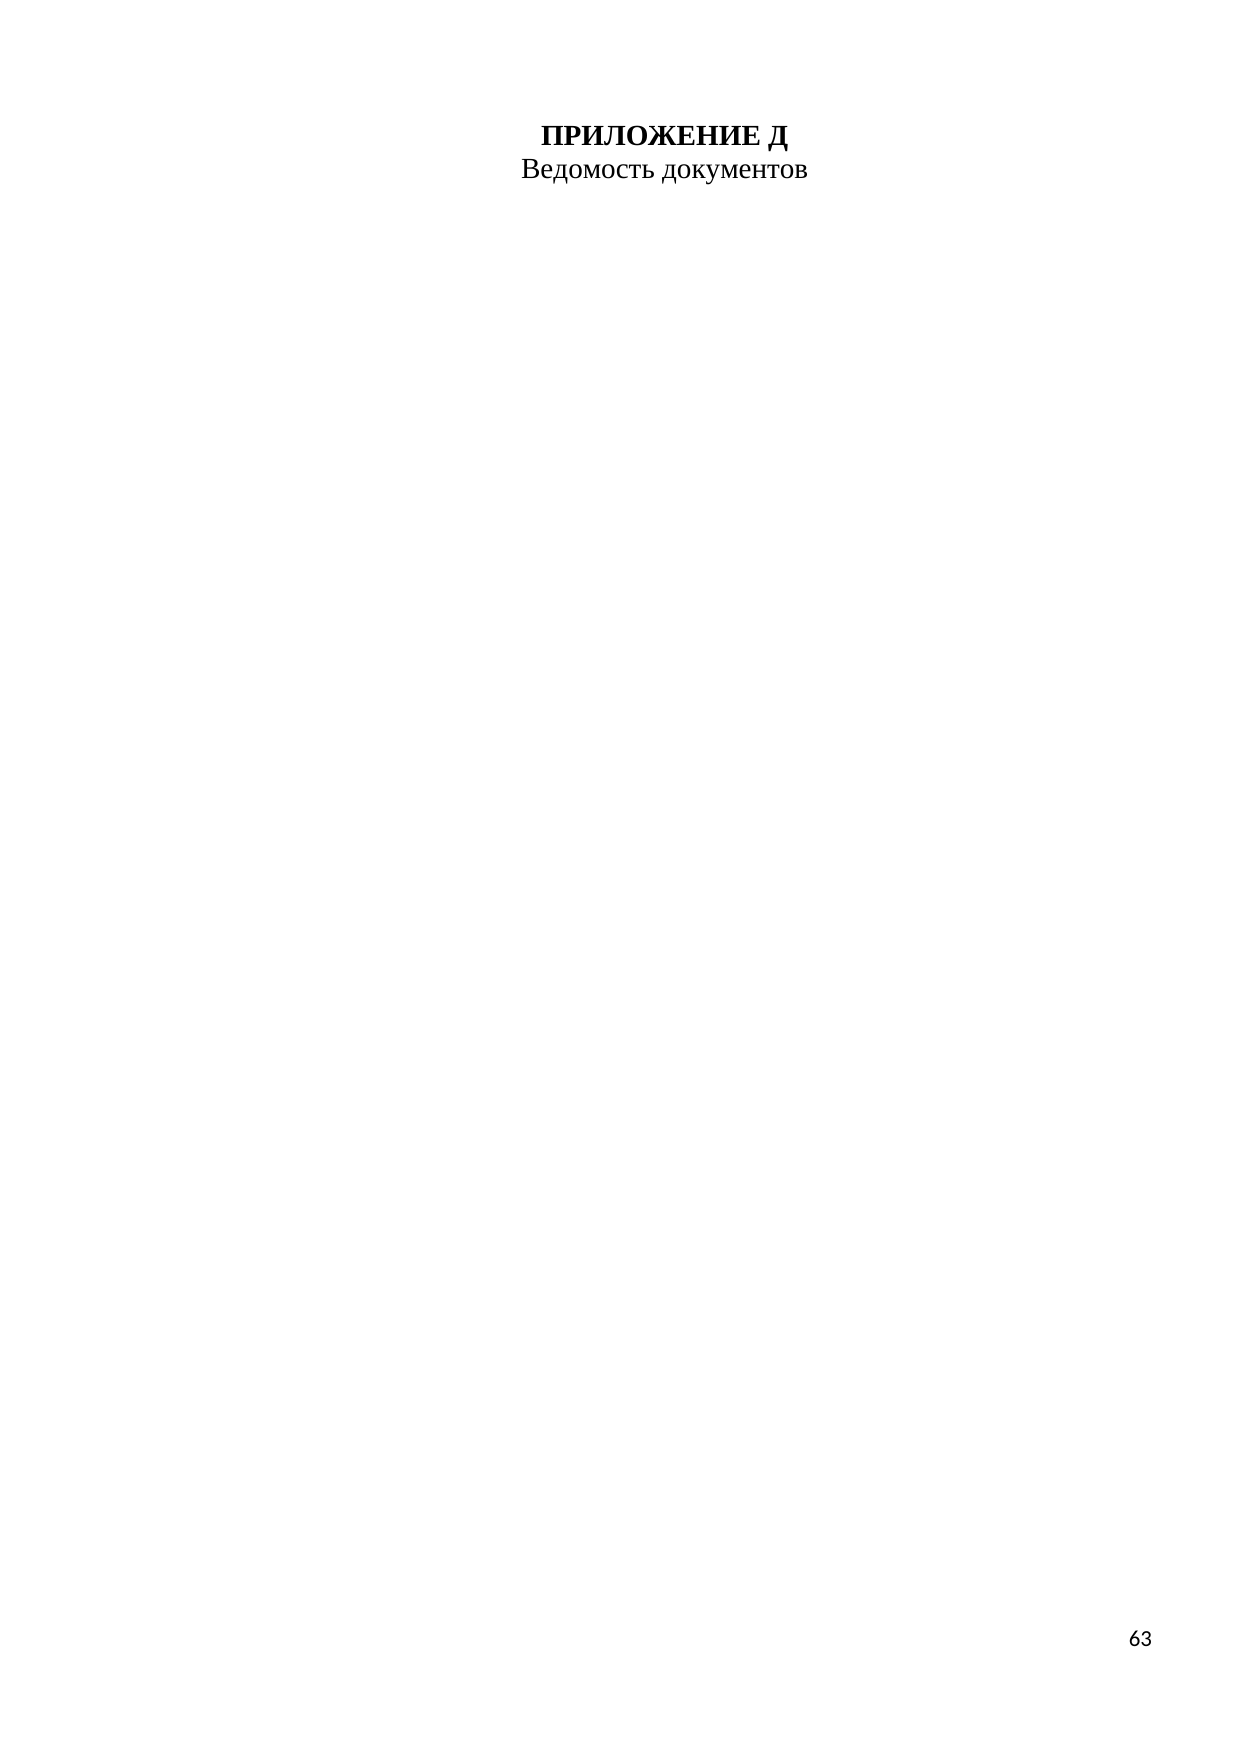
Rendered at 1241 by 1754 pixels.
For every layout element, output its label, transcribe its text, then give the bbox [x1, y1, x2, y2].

text Ведомость документов [177, 152, 1152, 185]
subtitle ПРИЛОЖЕНИЕ Д [177, 118, 1152, 152]
